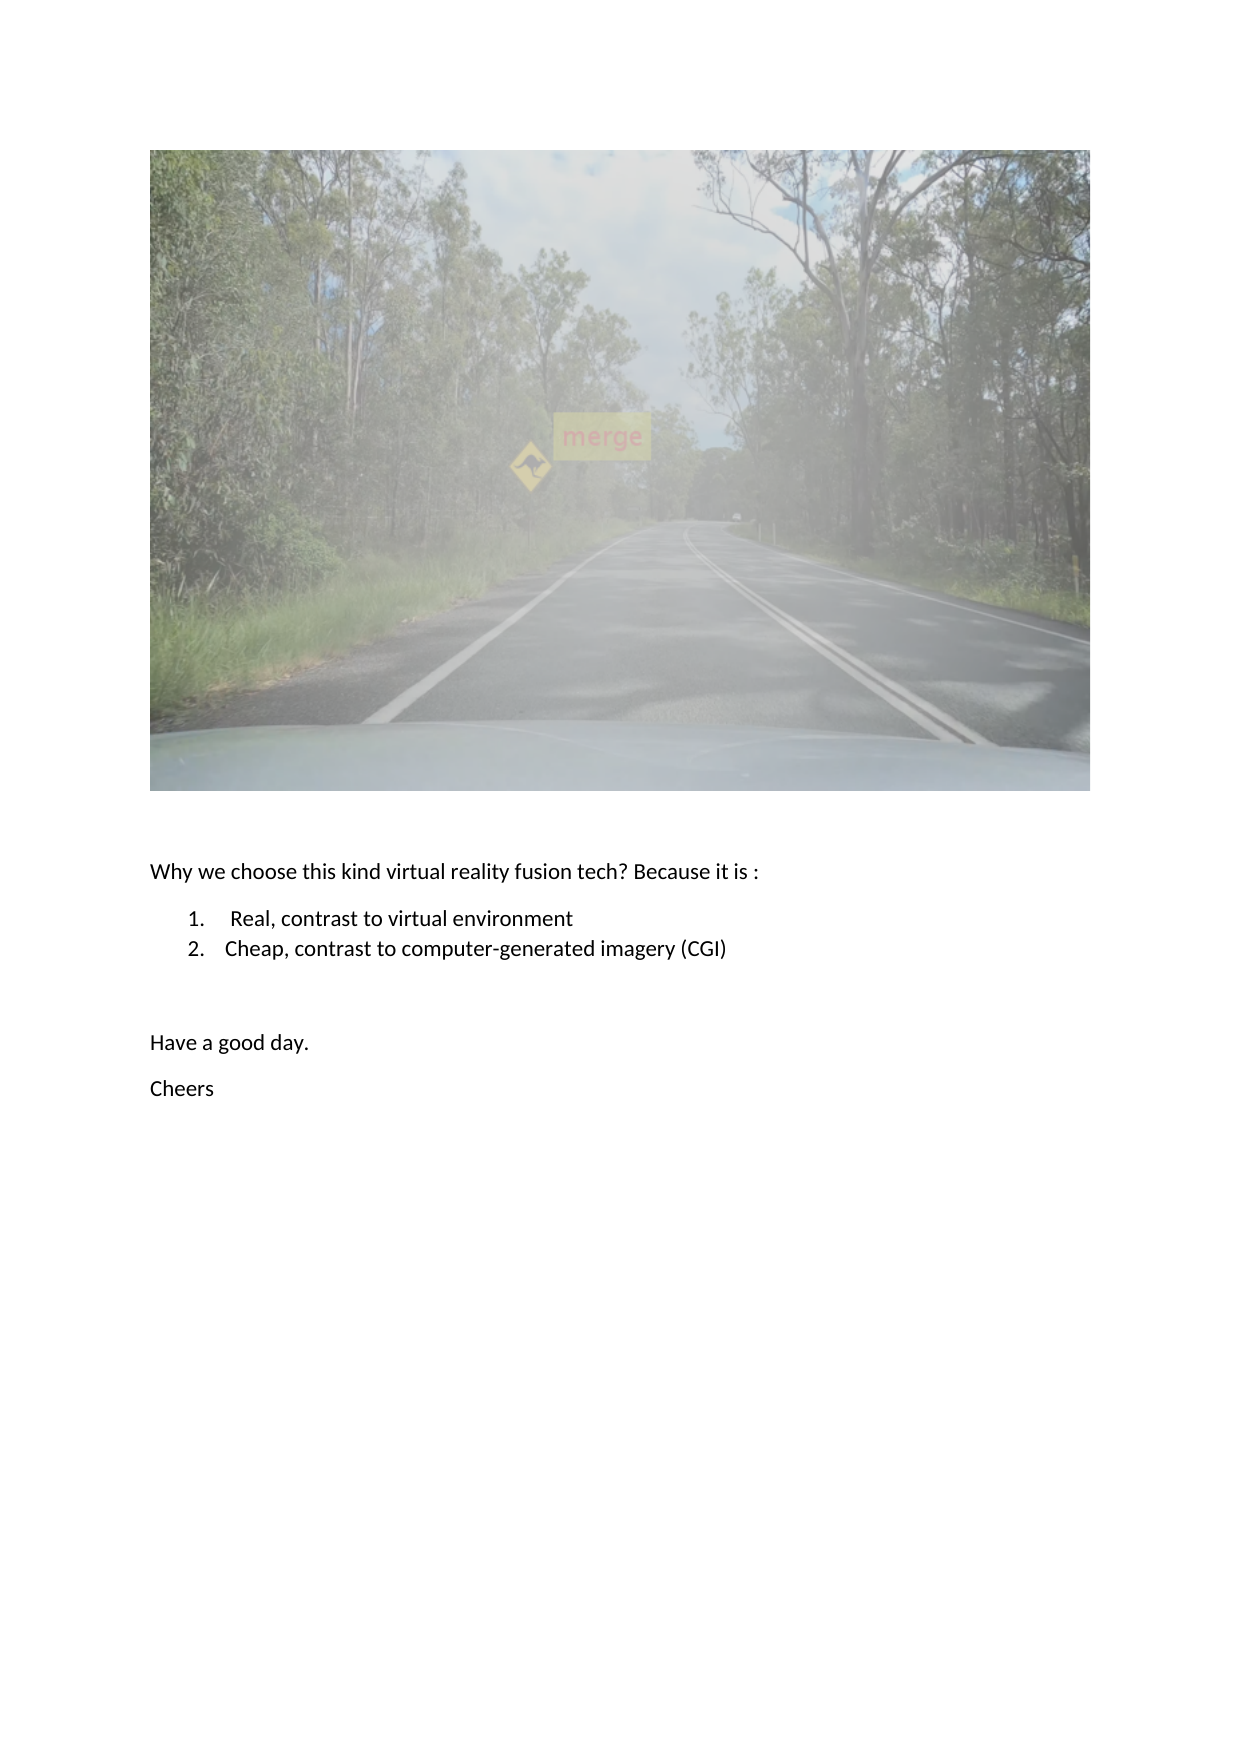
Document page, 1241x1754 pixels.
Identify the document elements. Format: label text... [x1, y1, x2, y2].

text Cheers [150, 1074, 1090, 1102]
text Why we choose this kind virtual reality fusion tech? Because it is : [150, 857, 1090, 885]
list Real, contrast to virtual environment [187, 904, 1090, 932]
picture [150, 150, 1091, 791]
list Cheap, contrast to computer-generated imagery (CGI) [187, 934, 1090, 962]
text Have a good day. [150, 1028, 1090, 1056]
